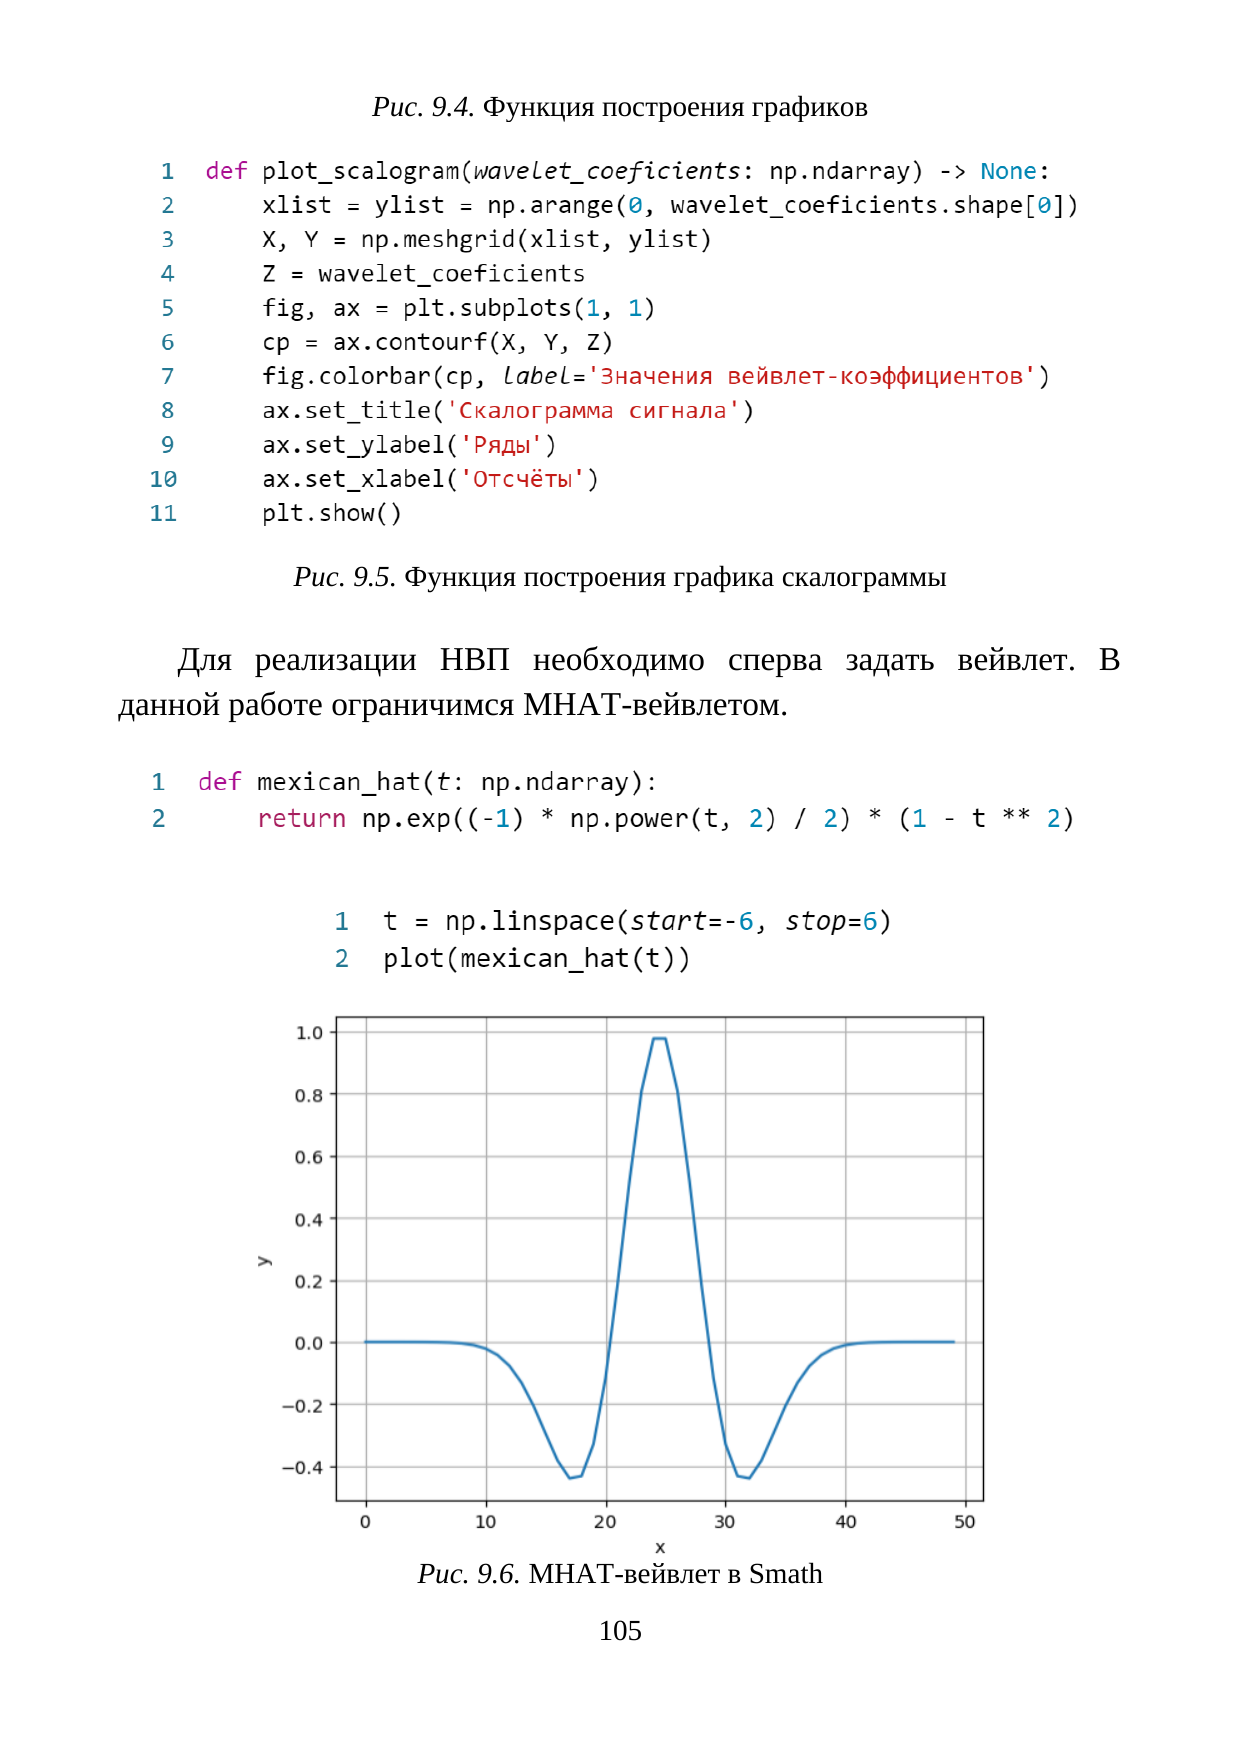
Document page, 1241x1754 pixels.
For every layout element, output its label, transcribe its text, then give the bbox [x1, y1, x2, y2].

text Рис. 9.4. Функция построения графиков [118, 89, 1122, 122]
text Рис. 9.5. Функция построения графика скалограммы [118, 560, 1122, 593]
picture [118, 730, 1123, 1557]
text Рис. 9.6. MHAT-вейвлет в Smath [118, 1556, 1122, 1590]
text Для реализации НВП необходимо сперва задать вейвлет. В данной работе ограничимся MHAT-вейвлетом. [118, 639, 1122, 723]
picture [118, 122, 1123, 560]
